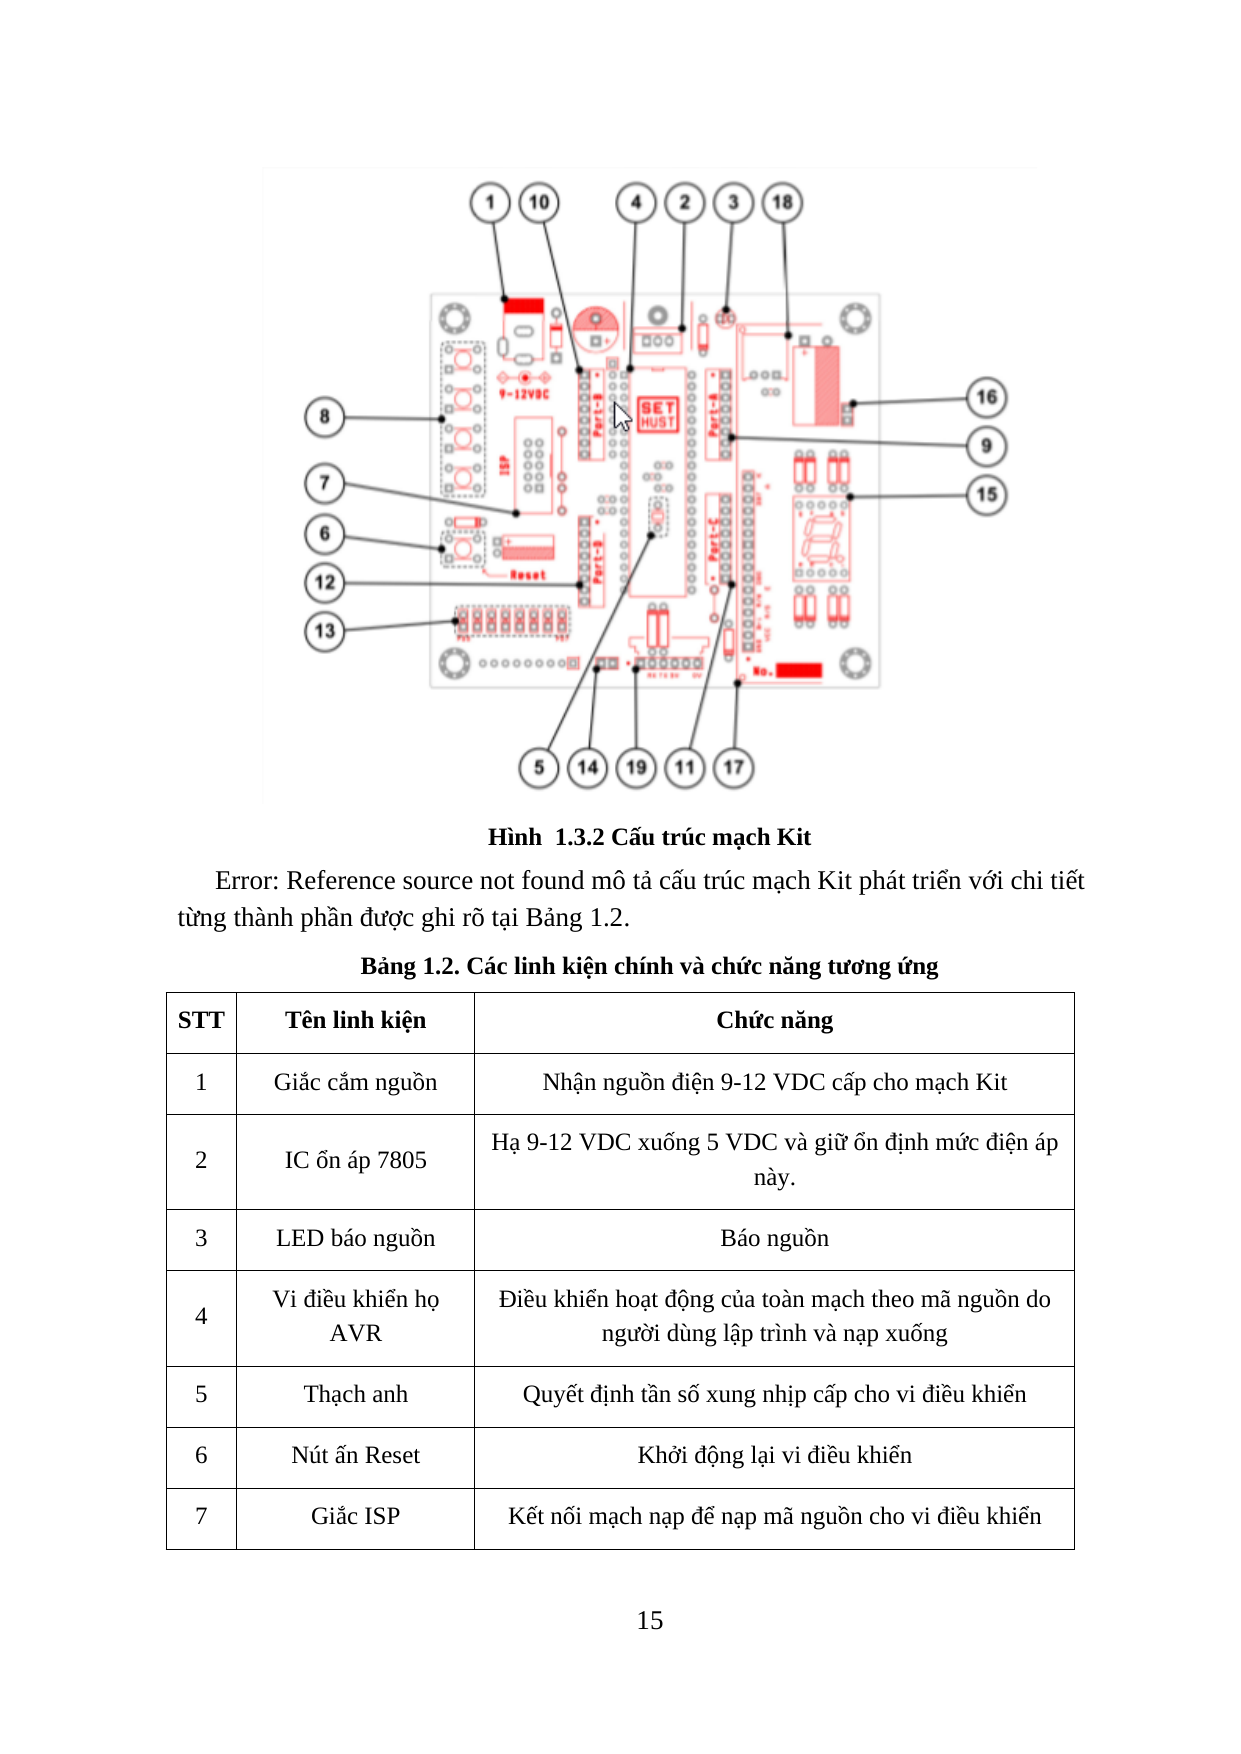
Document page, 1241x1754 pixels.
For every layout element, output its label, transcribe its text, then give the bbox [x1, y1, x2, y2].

table_cell Khởi động lại vi điều khiển [475, 1428, 1074, 1488]
table_cell IC ổn áp 7805 [237, 1115, 474, 1209]
table_cell Quyết định tần số xung nhịp cấp cho vi điều khiển [475, 1367, 1074, 1427]
table_cell Báo nguồn [475, 1210, 1074, 1270]
table_header Chức năng [475, 993, 1074, 1053]
text Bảng 1.2. Các linh kiện chính và chức năng tương ứng [177, 951, 1122, 979]
table_cell Kết nối mạch nạp để nạp mã nguồn cho vi điều khiển [475, 1489, 1074, 1548]
table_cell 5 [167, 1367, 236, 1427]
table_cell Giắc ISP [237, 1489, 474, 1548]
table_header STT [167, 993, 236, 1053]
table_cell Điều khiển hoạt động của toàn mạch theo mã nguồn do người dùng lập trình và nạp xuống [475, 1271, 1074, 1366]
table_cell 3 [167, 1210, 236, 1270]
table_cell Giắc cắm nguồn [237, 1054, 474, 1114]
table_cell Nút ấn Reset [237, 1428, 474, 1488]
table_cell Vi điều khiển họ AVR [237, 1271, 474, 1366]
table_cell LED báo nguồn [237, 1210, 474, 1270]
table_cell Thạch anh [237, 1367, 474, 1427]
table_cell 7 [167, 1489, 236, 1548]
text Hình 1.3.2 Cấu trúc mạch Kit [177, 822, 1122, 851]
table_cell 2 [167, 1115, 236, 1209]
table_cell Hạ 9-12 VDC xuống 5 VDC và giữ ổn định mức điện áp này. [475, 1115, 1074, 1209]
picture [262, 167, 1038, 804]
table_cell 4 [167, 1271, 236, 1366]
table_cell 6 [167, 1428, 236, 1488]
table_cell 1 [167, 1054, 236, 1114]
table_cell Nhận nguồn điện 9-12 VDC cấp cho mạch Kit [475, 1054, 1074, 1114]
table_header Tên linh kiện [237, 993, 474, 1053]
